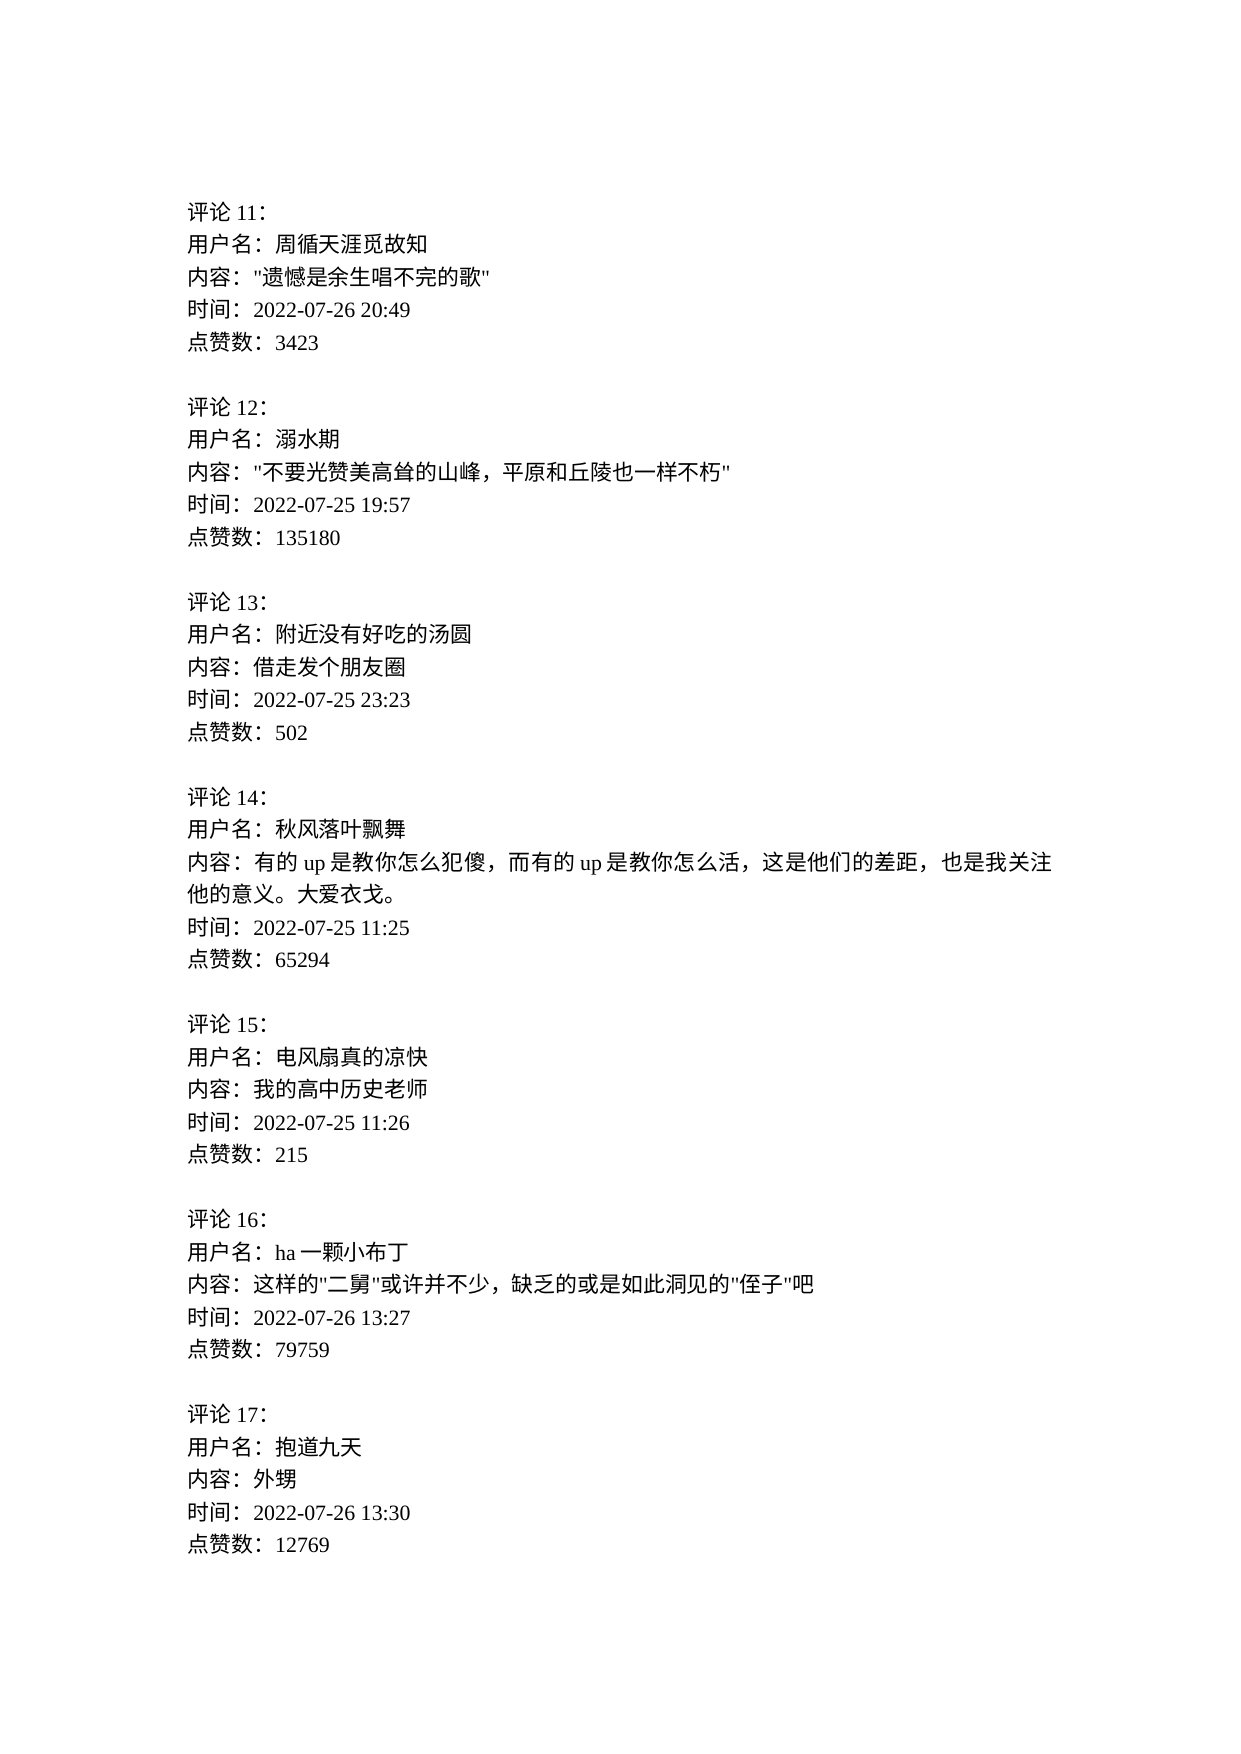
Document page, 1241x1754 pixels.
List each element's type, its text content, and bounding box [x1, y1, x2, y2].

text 内容：借走发个朋友圈 [187, 649, 1053, 682]
text 点赞数：3423 [187, 324, 1053, 357]
text 评论 13： [187, 584, 1053, 617]
text 内容：有的up是教你怎么犯傻，而有的up是教你怎么活，这是他们的差距，也是我关注他的意义。大爱衣戈。 [187, 844, 1053, 909]
text 点赞数：135180 [187, 519, 1053, 552]
text 时间：2022-07-26 13:27 [187, 1299, 1053, 1332]
text 时间：2022-07-26 20:49 [187, 292, 1053, 324]
text 评论 17： [187, 1397, 1053, 1429]
text 评论 16： [187, 1202, 1053, 1234]
text 时间：2022-07-25 23:23 [187, 682, 1053, 714]
text 评论 11： [187, 194, 1053, 227]
text 点赞数：79759 [187, 1332, 1053, 1364]
text 时间：2022-07-26 13:30 [187, 1494, 1053, 1527]
text 用户名：ha一颗小布丁 [187, 1234, 1053, 1267]
text 评论 14： [187, 779, 1053, 812]
text 时间：2022-07-25 19:57 [187, 487, 1053, 519]
text 用户名：抱道九天 [187, 1429, 1053, 1462]
text 用户名：附近没有好吃的汤圆 [187, 617, 1053, 649]
text 点赞数：12769 [187, 1527, 1053, 1559]
text 时间：2022-07-25 11:25 [187, 909, 1053, 942]
text 用户名：电风扇真的凉快 [187, 1039, 1053, 1072]
text 内容："遗憾是余生唱不完的歌" [187, 259, 1053, 292]
text 点赞数：65294 [187, 942, 1053, 974]
text 评论 15： [187, 1007, 1053, 1039]
text 用户名：溺水期 [187, 422, 1053, 454]
text 用户名：周循天涯觅故知 [187, 227, 1053, 259]
text 内容：这样的"二舅"或许并不少，缺乏的或是如此洞见的"侄子"吧 [187, 1267, 1053, 1299]
text 评论 12： [187, 389, 1053, 422]
text 点赞数：502 [187, 714, 1053, 747]
text 内容：外甥 [187, 1462, 1053, 1494]
text 内容：我的高中历史老师 [187, 1072, 1053, 1104]
text 内容："不要光赞美高耸的山峰，平原和丘陵也一样不朽" [187, 454, 1053, 487]
text 点赞数：215 [187, 1137, 1053, 1169]
text 用户名：秋风落叶飘舞 [187, 812, 1053, 844]
text 时间：2022-07-25 11:26 [187, 1104, 1053, 1137]
